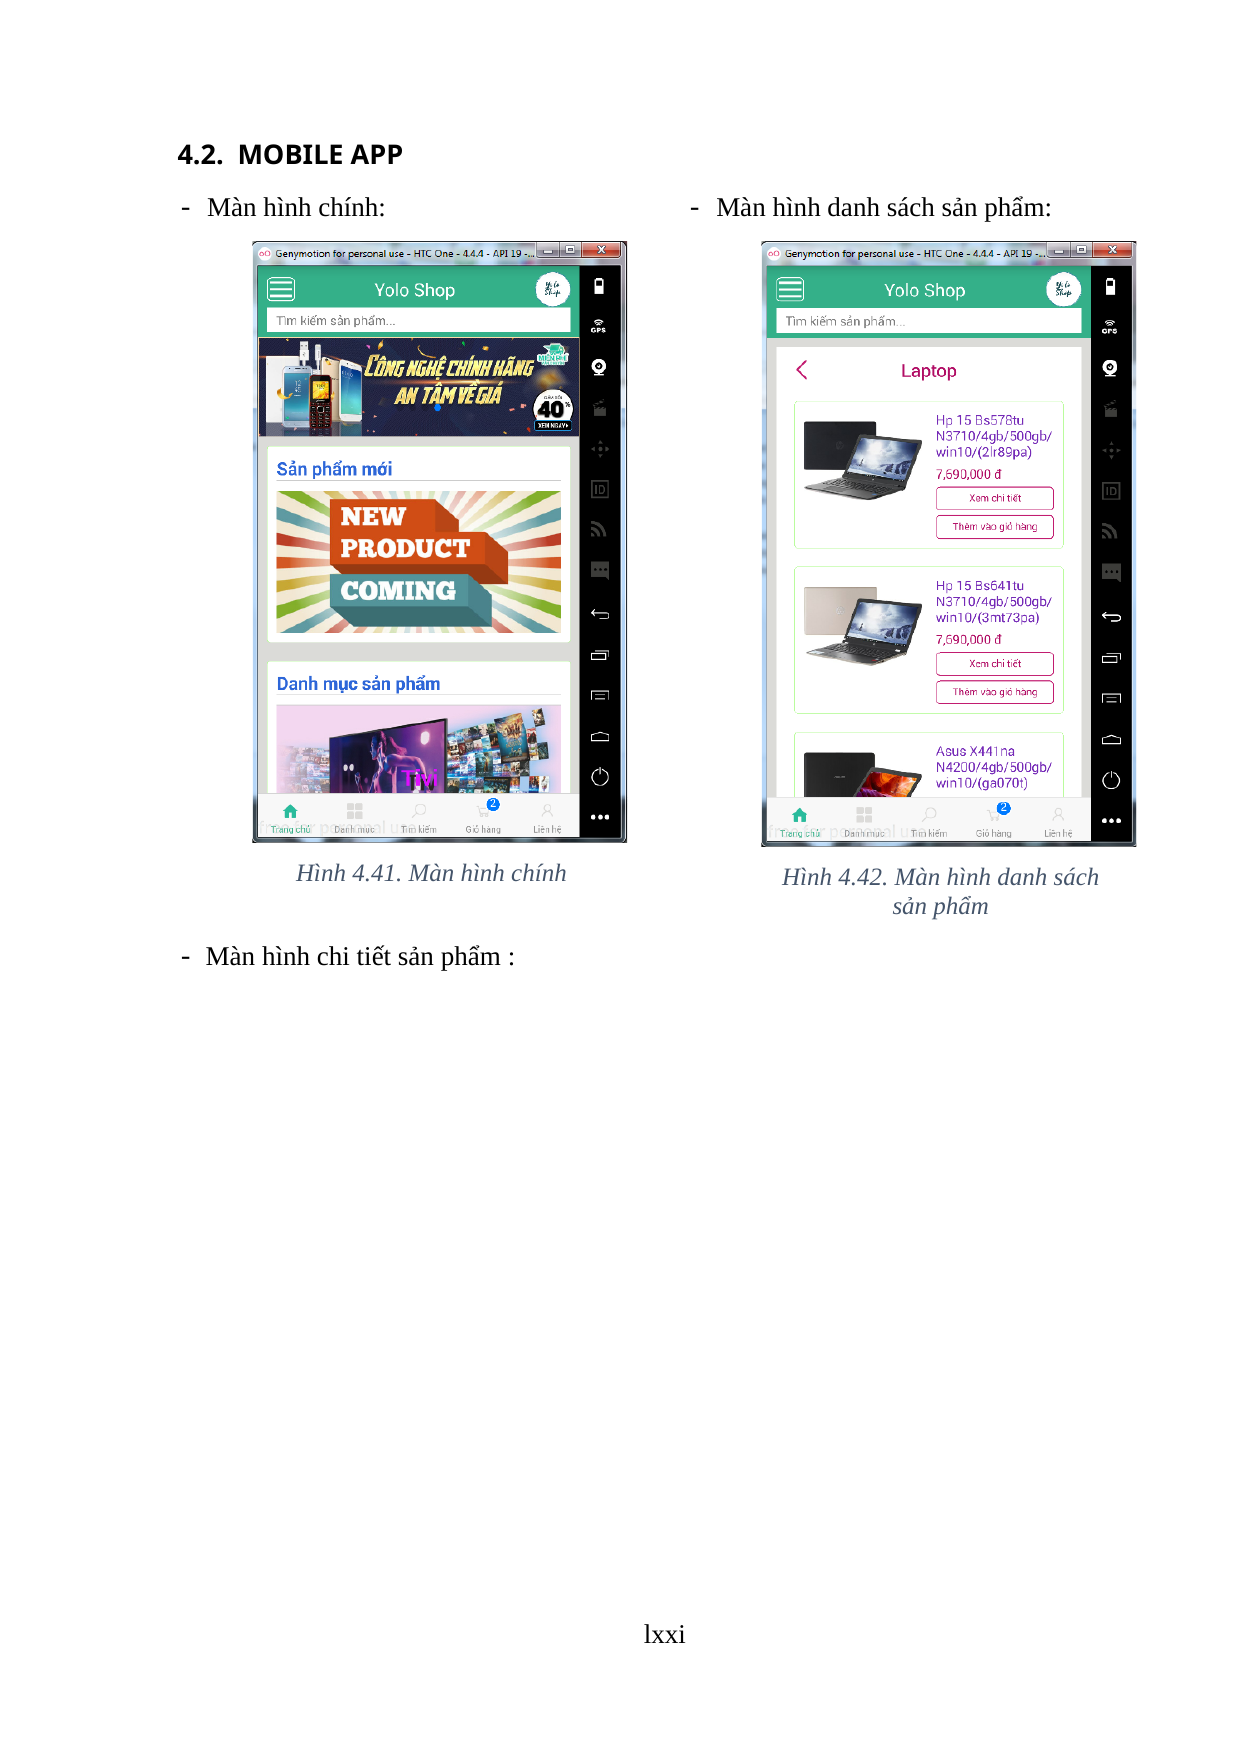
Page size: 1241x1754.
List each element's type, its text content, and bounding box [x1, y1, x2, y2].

picture [761, 241, 1137, 847]
picture [252, 241, 628, 843]
list Màn hình danh sách sản phẩm: [686, 191, 1122, 224]
list Màn hình chi tiết sản phẩm : [177, 940, 1122, 974]
list Màn hình chính: [177, 191, 613, 224]
subtitle MOBILE APP [177, 136, 1122, 173]
